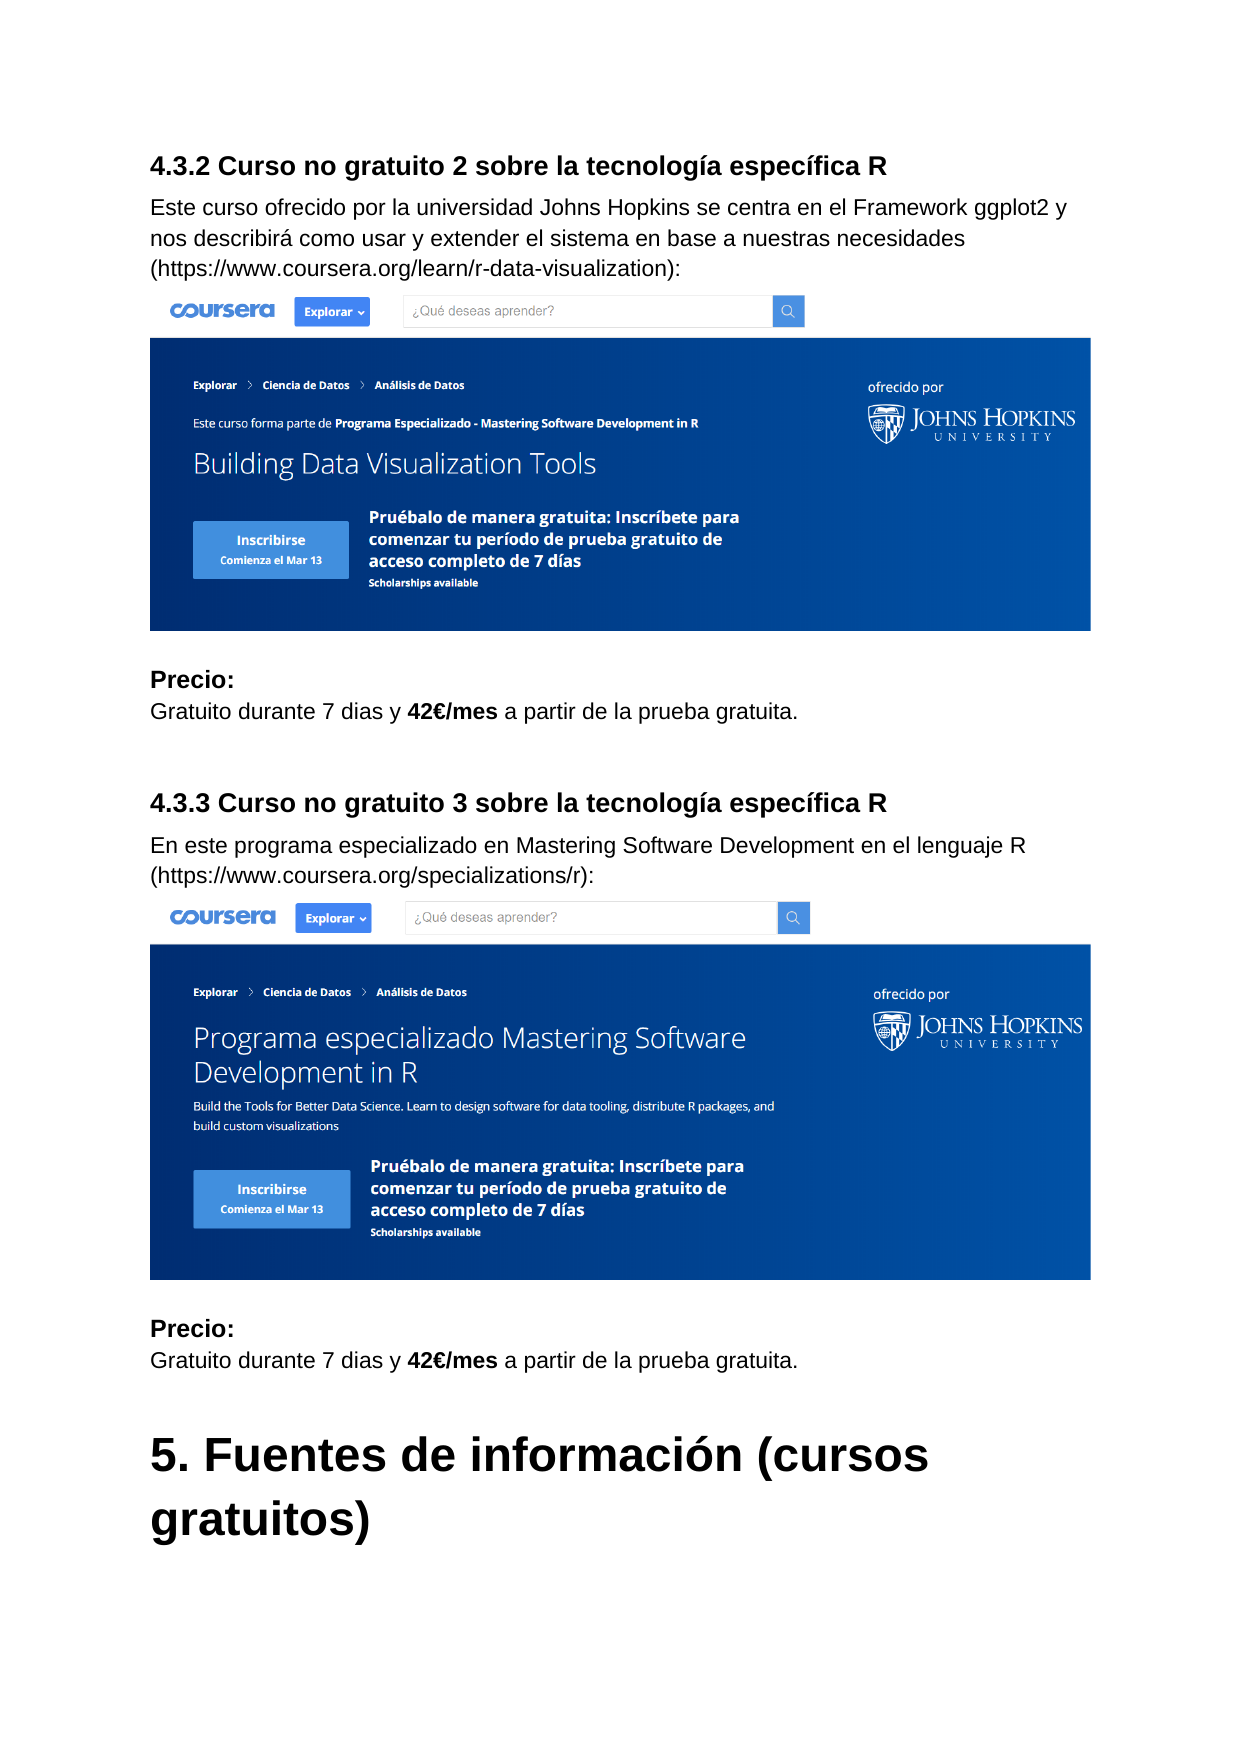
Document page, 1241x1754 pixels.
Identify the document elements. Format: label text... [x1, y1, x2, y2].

text Gratuito durante 7 dias y 42€/mes a partir de la prueba gratuita. [150, 1347, 1090, 1373]
text Precio: [150, 665, 1090, 693]
picture [150, 892, 1091, 1280]
subtitle 5. Fuentes de información (cursos gratuitos) [150, 1427, 1090, 1545]
subtitle 4.3.3 Curso no gratuito 3 sobre la tecnología específica R [150, 787, 1090, 819]
picture [150, 285, 1091, 631]
text En este programa especializado en Mastering Software Development en el lenguaje R (https://www.coursera.org/specializations/r): [150, 832, 1090, 888]
text Gratuito durante 7 dias y 42€/mes a partir de la prueba gratuita. [150, 698, 1090, 724]
text Este curso ofrecido por la universidad Johns Hopkins se centra en el Framework ggplot2 y nos describirá como usar y extender el sistema en base a nuestras necesidades (https://www.coursera.org/learn/r-data-visualization): [150, 194, 1090, 281]
text Precio: [150, 1314, 1090, 1342]
subtitle 4.3.2 Curso no gratuito 2 sobre la tecnología específica R [150, 150, 1090, 181]
